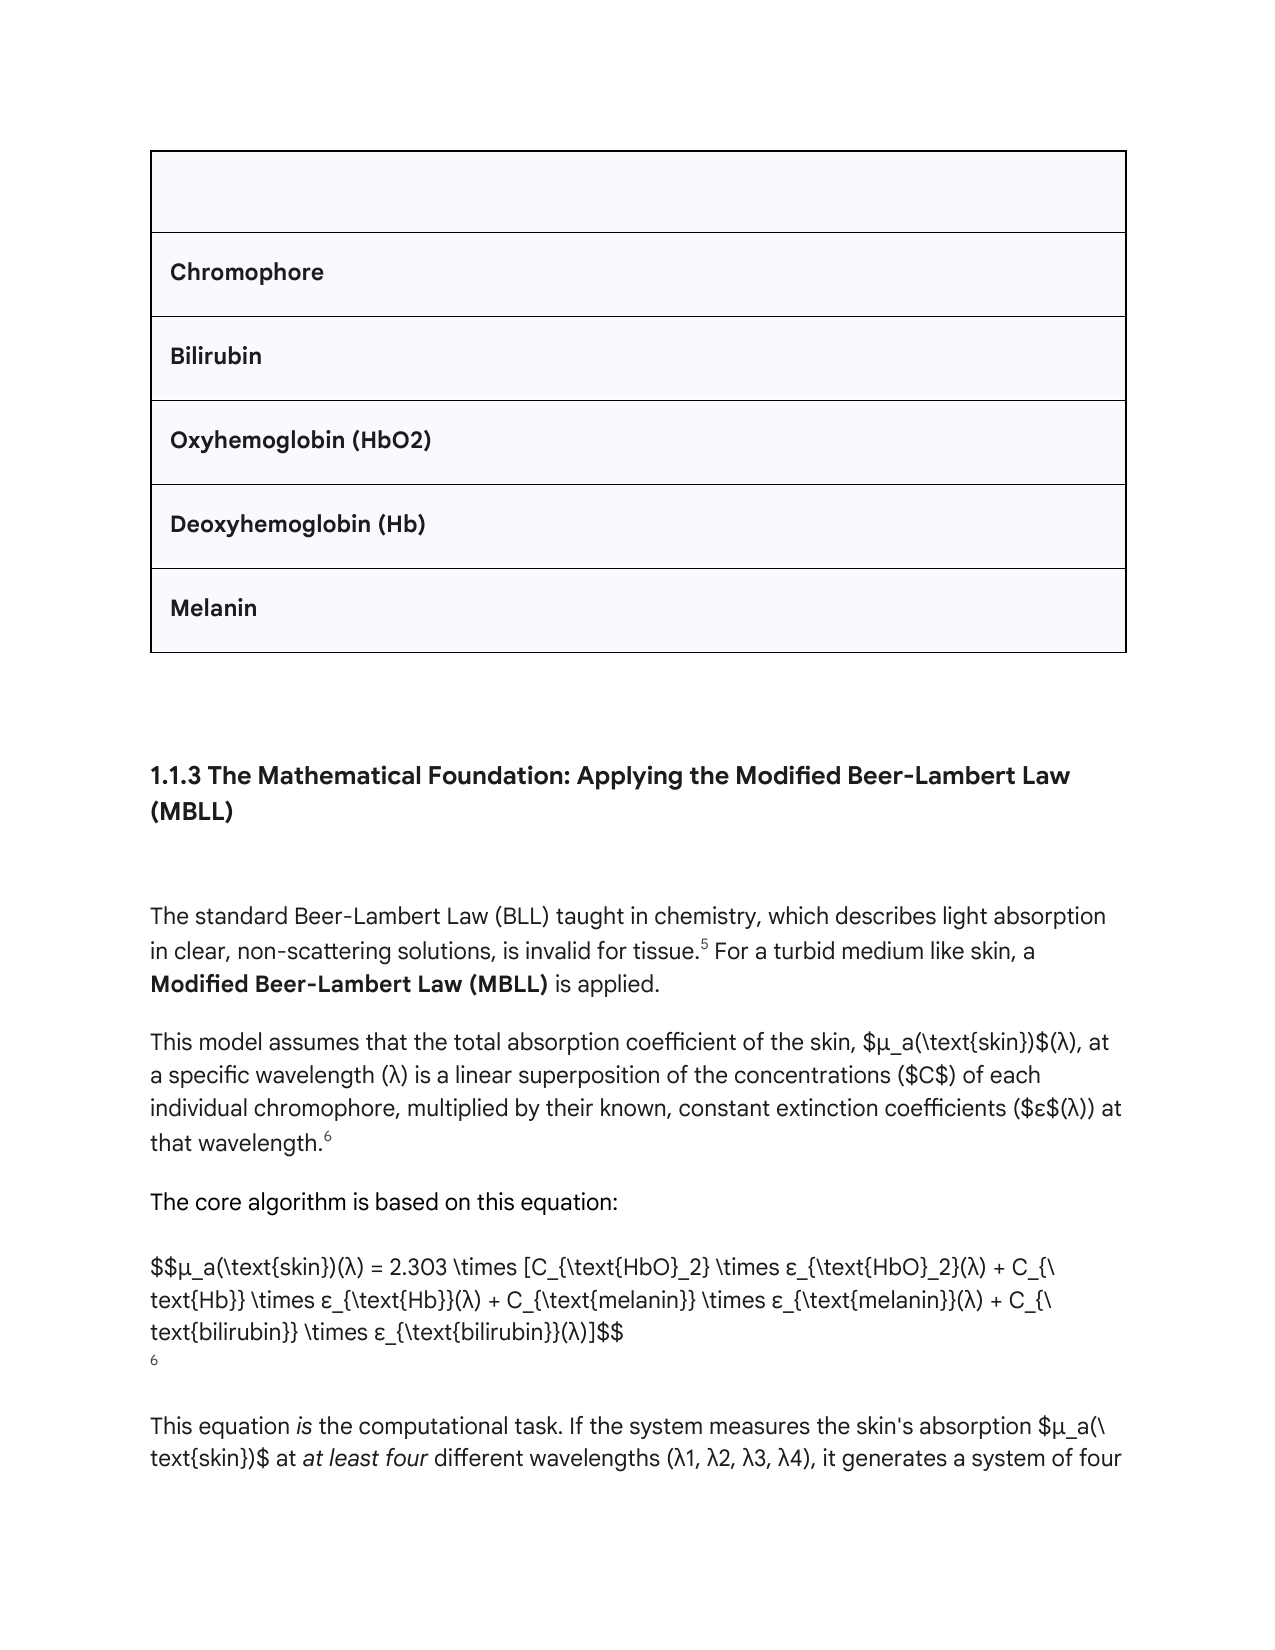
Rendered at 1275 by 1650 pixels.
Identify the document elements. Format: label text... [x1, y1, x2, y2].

subtitle 1.1.3 The Mathematical Foundation: Applying the Modified Beer-Lambert Law (MBLL) [150, 761, 1125, 828]
text 6 [150, 1351, 1125, 1383]
table_cell Bilirubin [152, 317, 1125, 399]
table_cell Melanin [152, 569, 1125, 651]
table_cell Deoxyhemoglobin (Hb) [152, 485, 1125, 567]
text The standard Beer-Lambert Law (BLL) taught in chemistry, which describes light absorption in clear, non-scattering solutions, is invalid for tissue.5 For a turbid medium like skin, a Modified Beer-Lambert Law (MBLL) is applied. [150, 902, 1125, 999]
text $$μ_a(\text{skin})(λ) = 2.303 \times [C_{\text{HbO}_2} \times ε_{\text{HbO}_2}(λ) + C_{\text{Hb}} \times ε_{\text{Hb}}(λ) + C_{\text{melanin}} \times ε_{\text{melanin}}(λ) + C_{\text{bilirubin}} \times ε_{\text{bilirubin}}(λ)]$$ [150, 1253, 1125, 1347]
text The core algorithm is based on this equation: [150, 1188, 1125, 1216]
table_cell Chromophore [152, 233, 1125, 316]
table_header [152, 152, 1125, 232]
table_cell Oxyhemoglobin (HbO2) [152, 401, 1125, 483]
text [150, 1412, 1125, 1473]
text This model assumes that the total absorption coefficient of the skin, $μ_a(\text{skin})$(λ), at a specific wavelength (λ) is a linear superposition of the concentrations ($C$) of each individual chromophore, multiplied by their known, constant extinction coefficients ($ε$(λ)) at that wavelength.6 [150, 1028, 1125, 1158]
